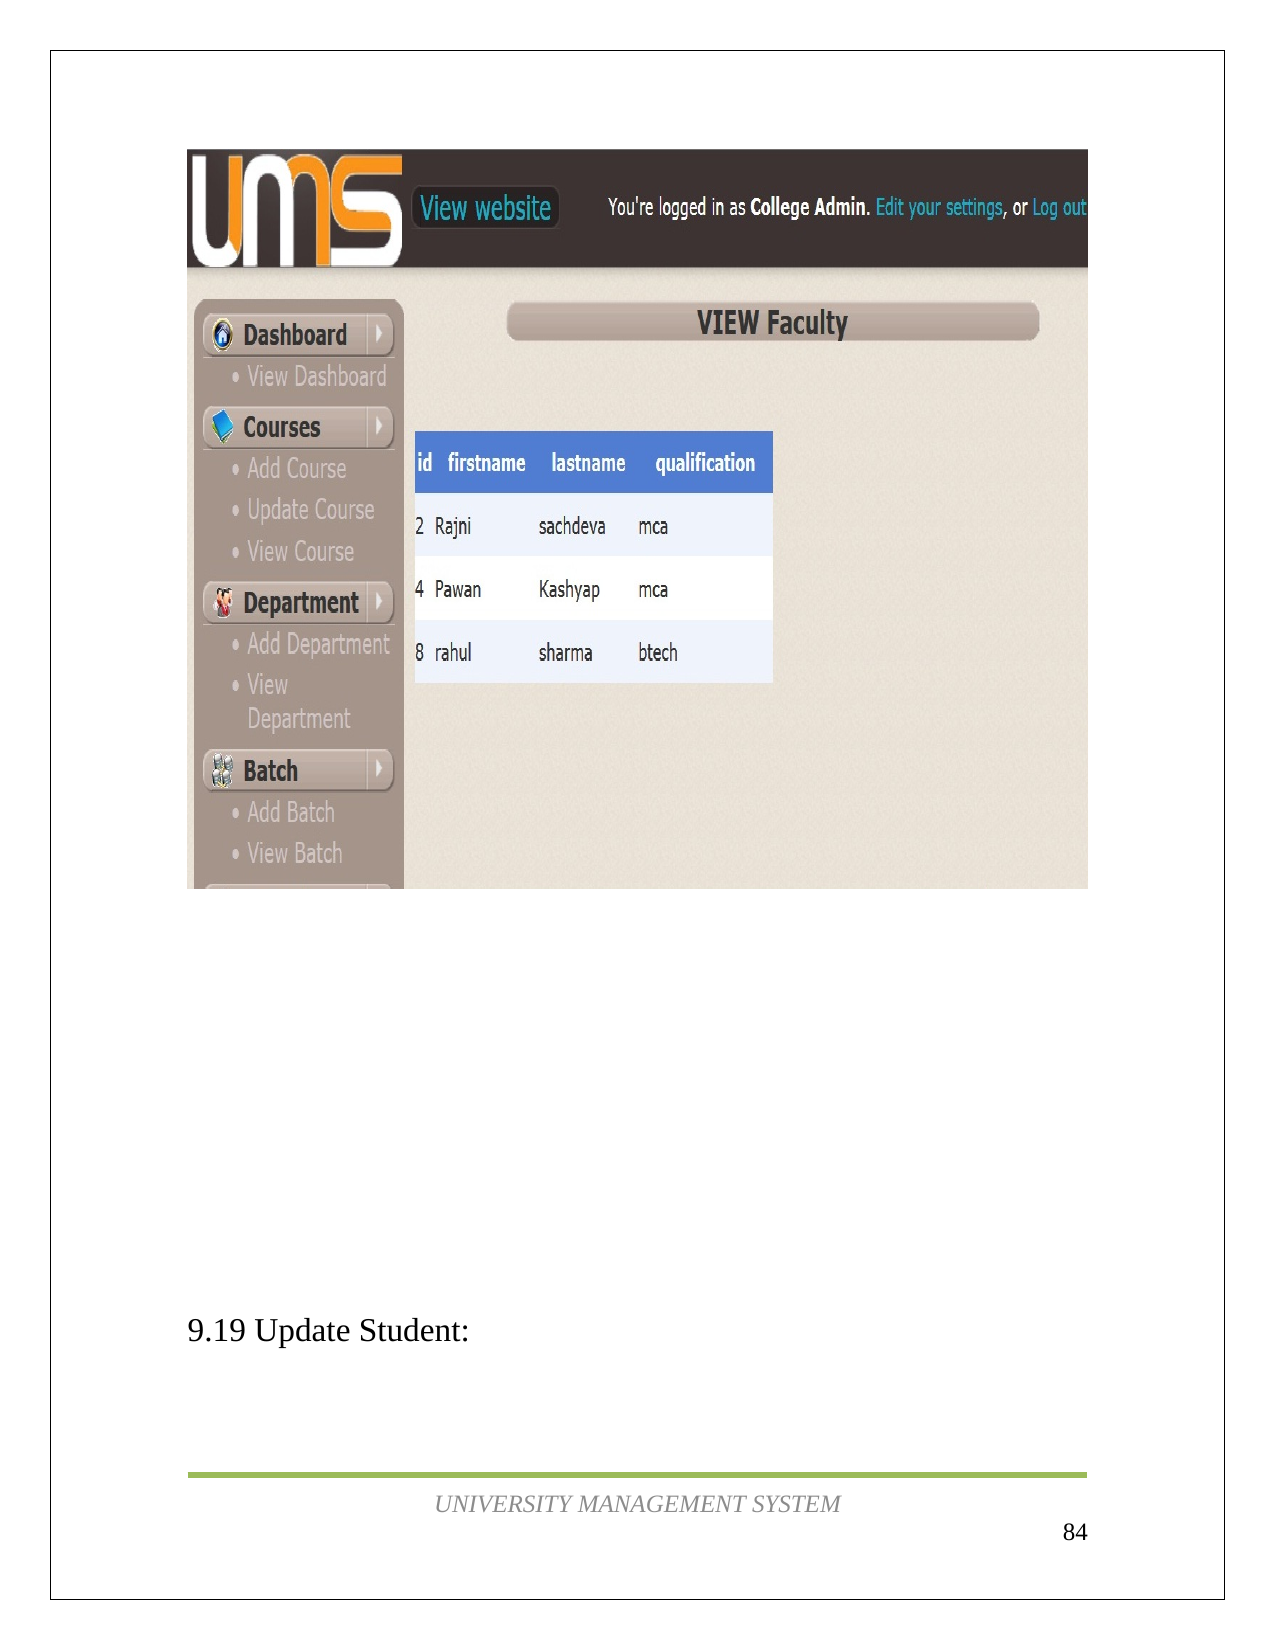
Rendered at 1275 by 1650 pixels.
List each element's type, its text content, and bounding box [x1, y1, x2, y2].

text 9.19 Update Student: [187, 1310, 1087, 1348]
picture [187, 149, 1088, 889]
